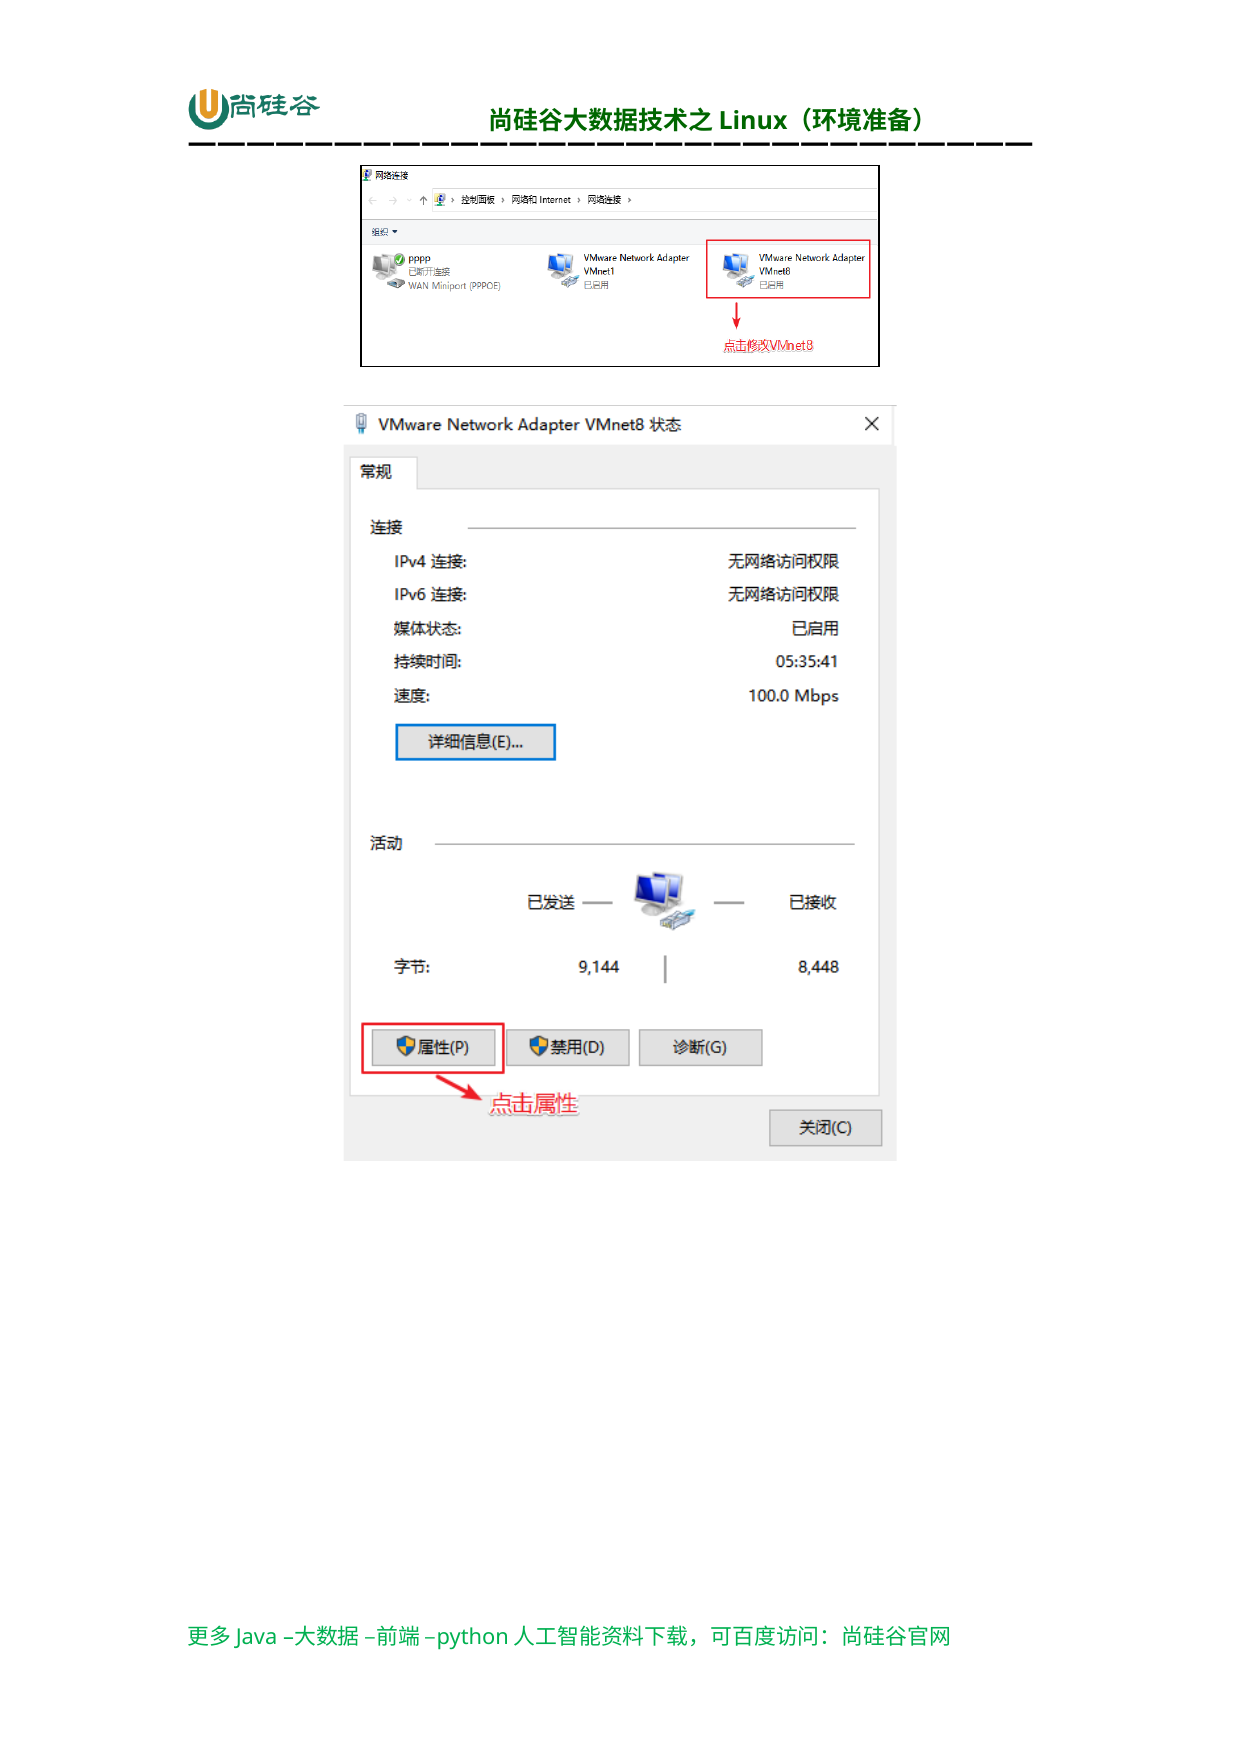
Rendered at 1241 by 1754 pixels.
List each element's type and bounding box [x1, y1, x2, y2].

picture [343, 405, 897, 1161]
picture [362, 166, 878, 366]
picture [187, 88, 320, 130]
